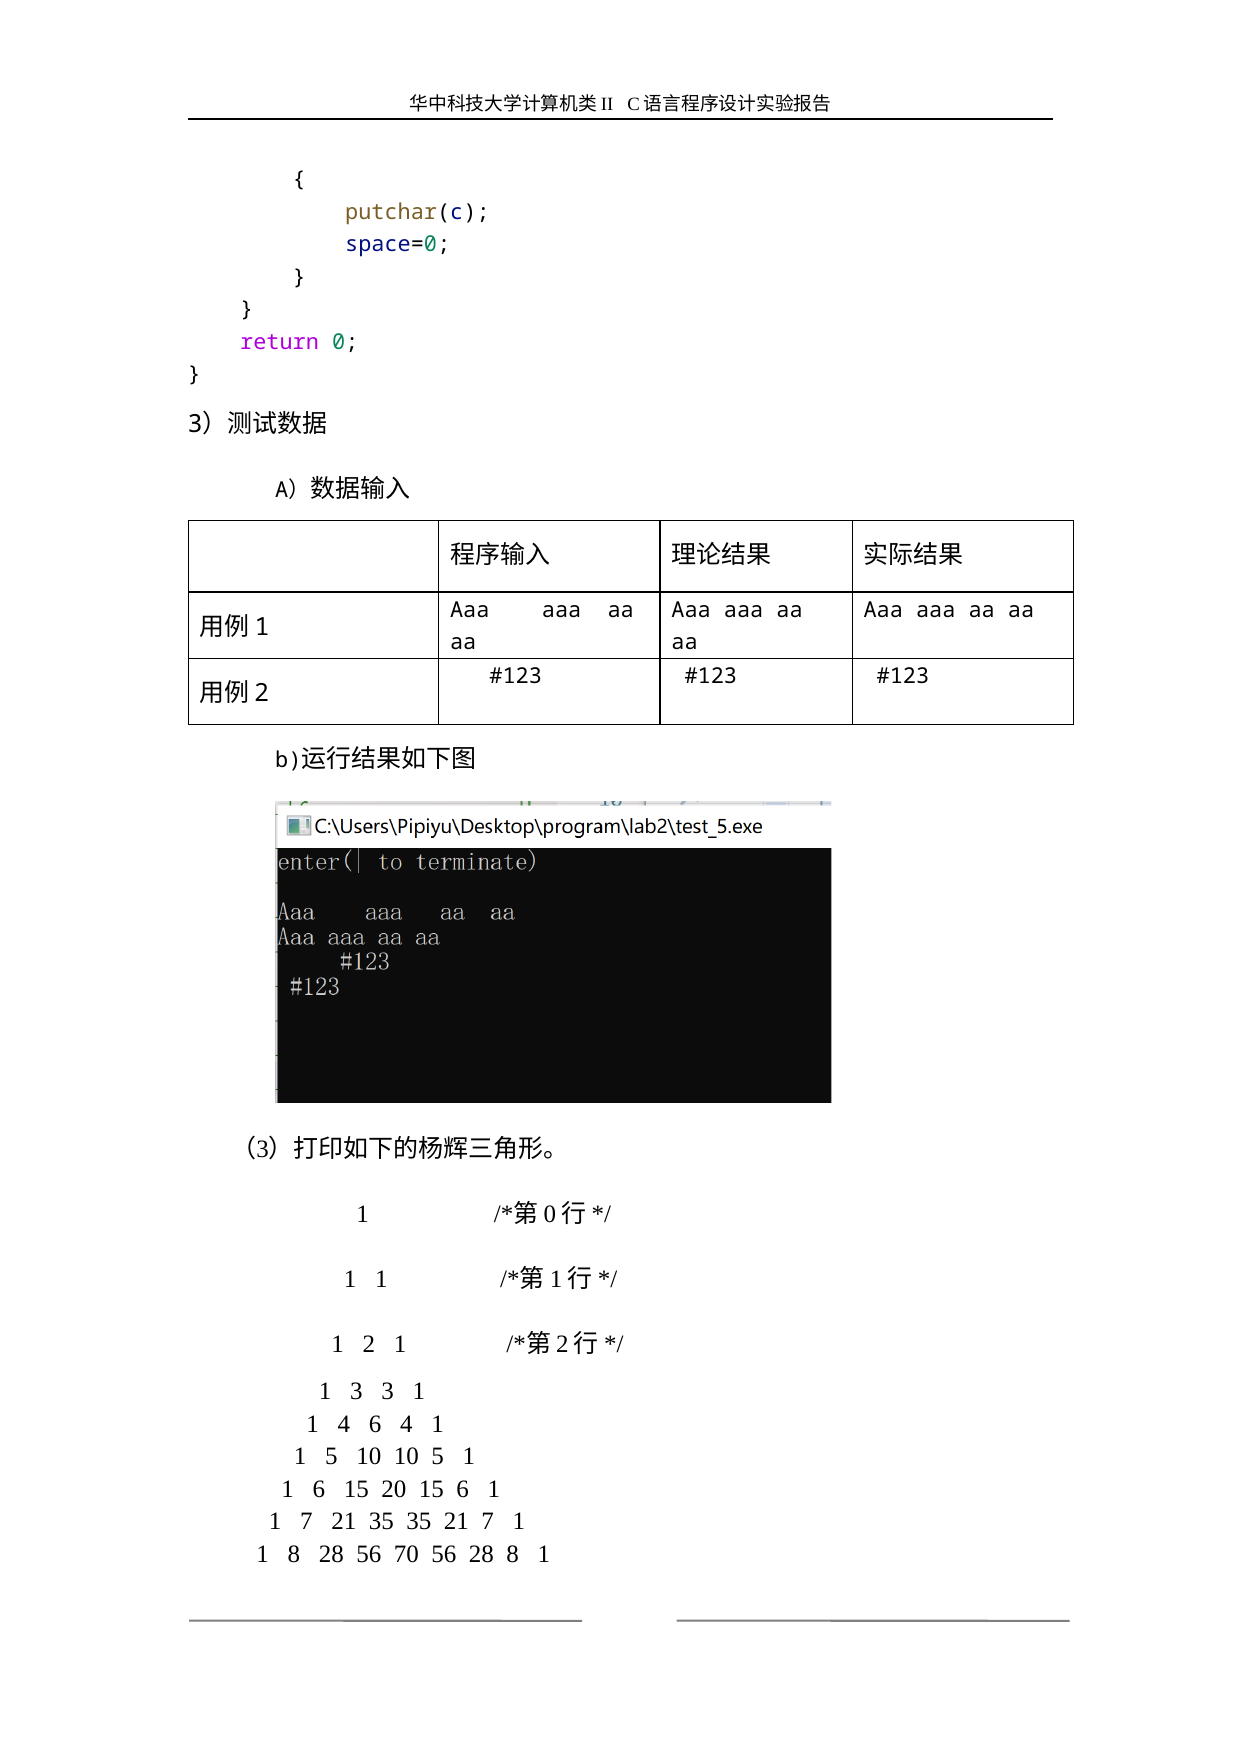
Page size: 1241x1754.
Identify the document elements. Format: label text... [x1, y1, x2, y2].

text 3）测试数据 [187, 389, 1053, 454]
picture [275, 801, 832, 1103]
table_cell Aaa aaa aa aa [853, 593, 1073, 657]
text { [187, 162, 1053, 194]
text return 0; [187, 324, 1053, 357]
text 1 6 15 20 15 6 1 [187, 1472, 1053, 1504]
table_cell Aaa aaa aa aa [661, 593, 852, 657]
table_header 程序输入 [439, 521, 659, 591]
text putchar(c); [187, 194, 1053, 227]
text 1 7 21 35 35 21 7 1 [187, 1504, 1053, 1537]
table_header [189, 521, 438, 591]
text 1 3 3 1 [187, 1374, 1053, 1407]
table_cell 用例1 [189, 593, 438, 657]
text } [187, 259, 1053, 292]
text } [187, 292, 1053, 324]
table_cell Aaa aaa aa aa [439, 593, 659, 657]
table_cell #123 [439, 659, 659, 723]
table_header 理论结果 [661, 521, 852, 591]
text 1 4 6 4 1 [187, 1407, 1053, 1439]
text } [187, 357, 1053, 389]
table_cell #123 [853, 659, 1073, 723]
text 1 8 28 56 70 56 28 8 1 [187, 1537, 1053, 1569]
text b)运行结果如下图 [275, 725, 1053, 789]
text 1 5 10 10 5 1 [187, 1439, 1053, 1472]
table_header 实际结果 [853, 521, 1073, 591]
table_cell 用例2 [189, 659, 438, 723]
text A）数据输入 [231, 454, 1053, 519]
text space=0; [187, 227, 1053, 259]
text 1 1 /*第1行 */ [187, 1244, 1053, 1309]
text （3）打印如下的杨辉三角形。 [187, 1114, 1053, 1179]
text 1 /*第0行 */ [187, 1179, 1053, 1244]
table_cell #123 [661, 659, 852, 723]
text 1 2 1 /*第2行 */ [187, 1309, 1053, 1374]
